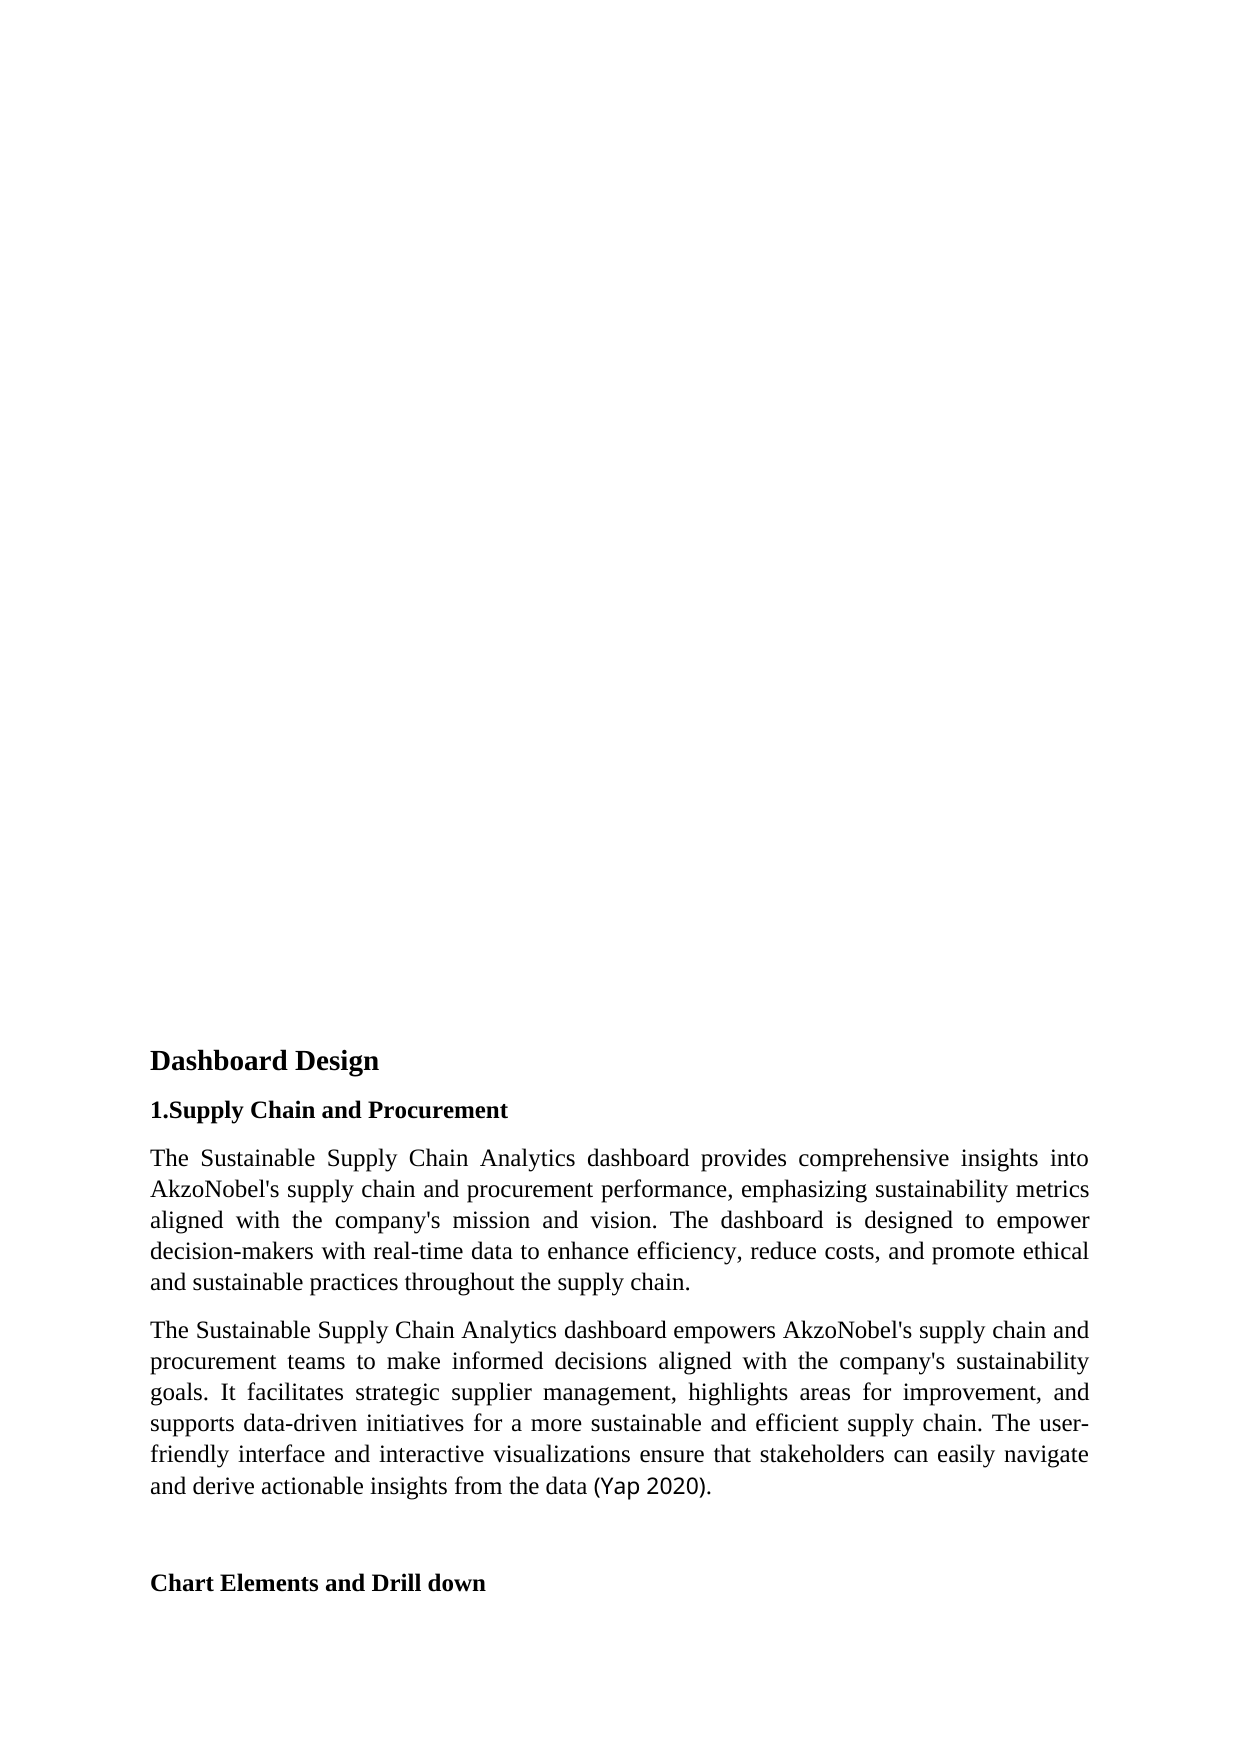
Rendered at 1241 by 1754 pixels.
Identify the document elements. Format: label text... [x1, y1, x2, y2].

text 1.Supply Chain and Procurement [150, 1096, 1090, 1124]
text Chart Elements and Drill down [150, 1568, 1090, 1597]
text The Sustainable Supply Chain Analytics dashboard empowers AkzoNobel's supply chain and procurement teams to make informed decisions aligned with the company's sustainability goals. It facilitates strategic supplier management, highlights areas for improvement, and supports data-driven initiatives for a more sustainable and efficient supply chain. The user-friendly interface and interactive visualizations ensure that stakeholders can easily navigate and derive actionable insights from the data . [150, 1315, 1090, 1502]
text Dashboard Design [150, 1043, 1090, 1076]
text The Sustainable Supply Chain Analytics dashboard provides comprehensive insights into AkzoNobel's supply chain and procurement performance, emphasizing sustainability metrics aligned with the company's mission and vision. The dashboard is designed to empower decision-makers with real-time data to enhance efficiency, reduce costs, and promote ethical and sustainable practices throughout the supply chain. [150, 1143, 1090, 1296]
